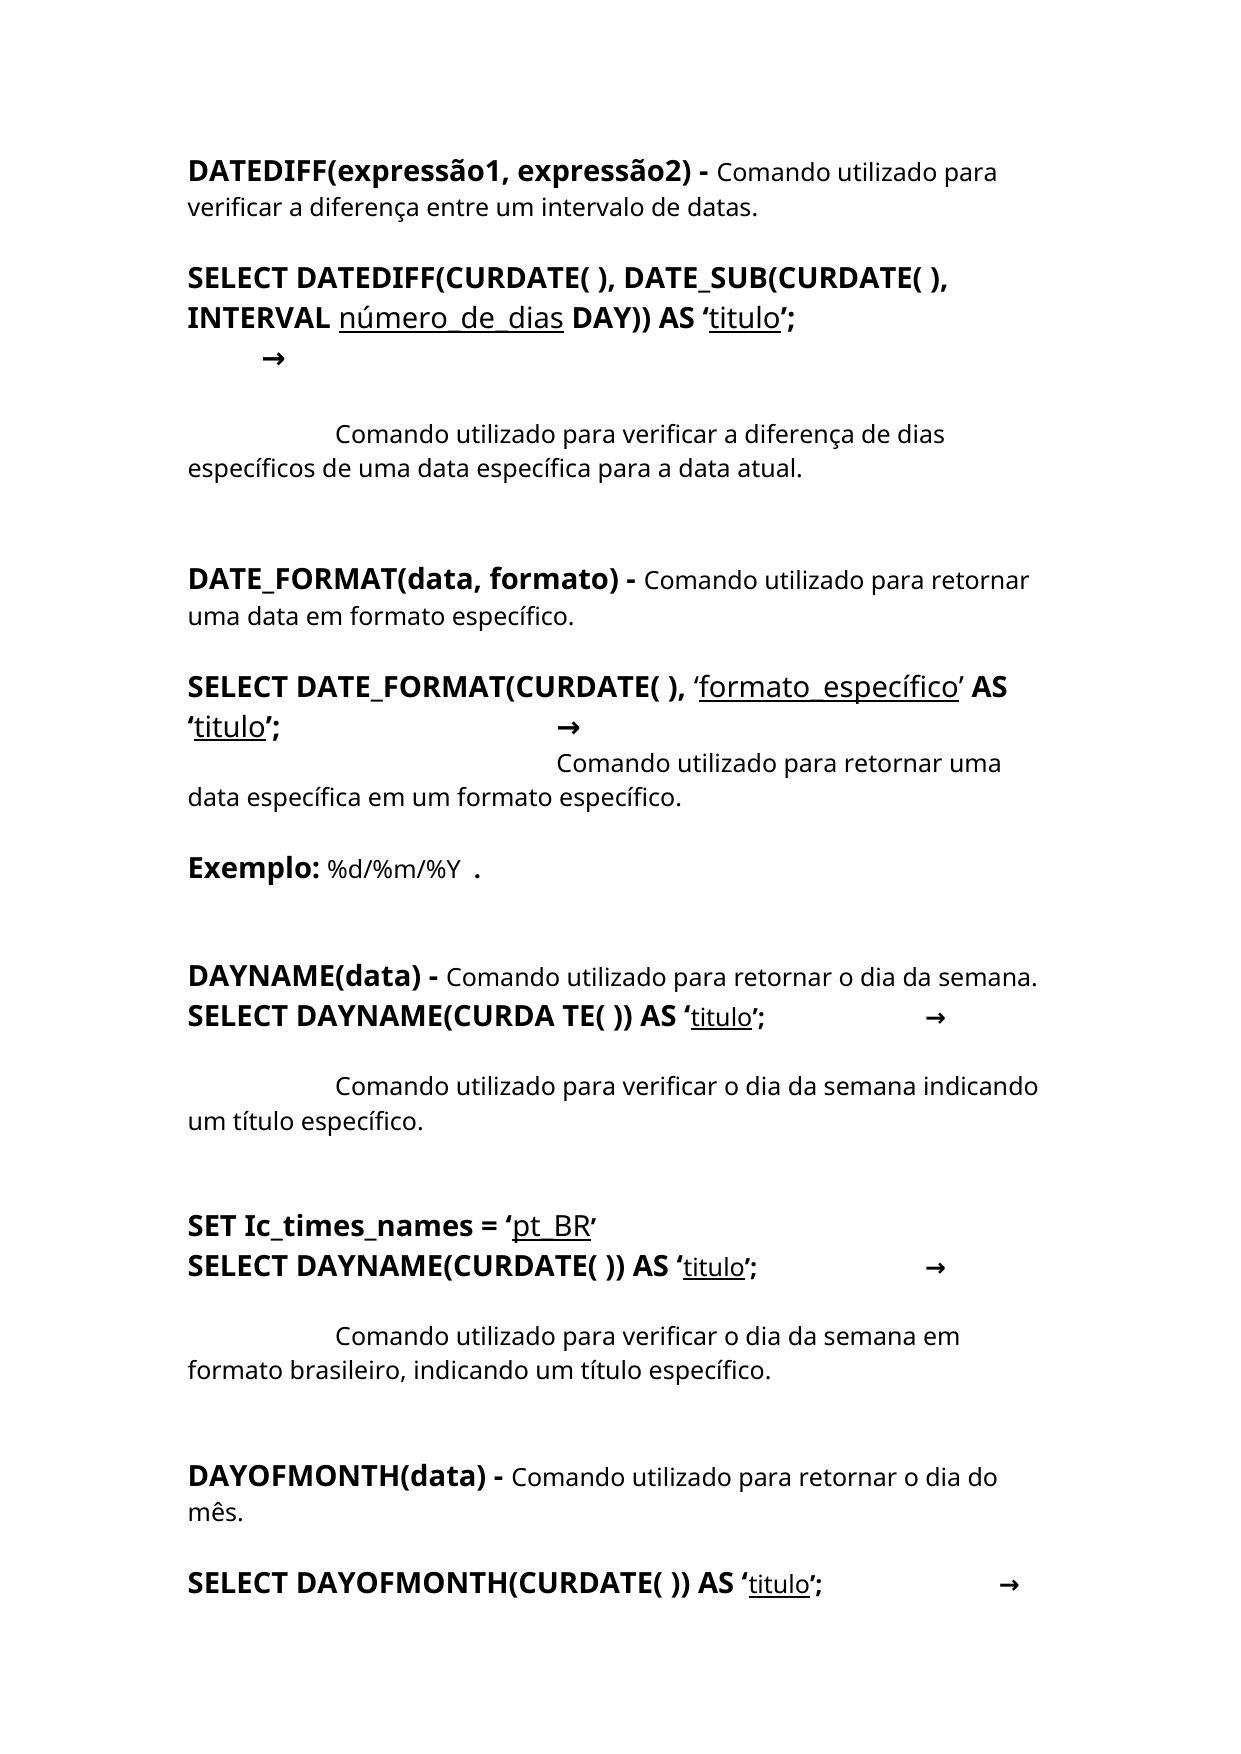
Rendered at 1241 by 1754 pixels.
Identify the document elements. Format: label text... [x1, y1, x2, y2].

text Comando utilizado para verificar a diferença de dias específicos de uma data específica para a data atual. [187, 417, 1053, 485]
text DAYNAME(data) - Comando utilizado para retornar o dia da semana. [187, 956, 1053, 995]
text SELECT DAYNAME(CURDATE( )) AS ‘titulo’; → [187, 1245, 1053, 1285]
text SELECT DAYOFMONTH(CURDATE( )) AS ‘titulo’; → [187, 1563, 1053, 1602]
text Comando utilizado para verificar o dia da semana indicando um título específico. [187, 1069, 1053, 1137]
text Exemplo: %d/%m/%Y . [187, 848, 1053, 887]
text SELECT DAYNAME(CURDA TE( )) AS ‘titulo’; → [187, 995, 1053, 1035]
text DATEDIFF(expressão1, expressão2) - Comando utilizado para verificar a diferença entre um intervalo de datas. [187, 150, 1053, 224]
text Comando utilizado para verificar o dia da semana em formato brasileiro, indicando um título específico. [187, 1319, 1053, 1387]
text DATE_FORMAT(data, formato) - Comando utilizado para retornar uma data em formato específico. [187, 558, 1053, 632]
text DAYOFMONTH(data) - Comando utilizado para retornar o dia do mês. [187, 1455, 1053, 1529]
text SELECT DATEDIFF(CURDATE( ), DATE_SUB(CURDATE( ), INTERVAL número_de_dias DAY)) AS ‘titulo’; → [187, 258, 1053, 377]
text SELECT DATE_FORMAT(CURDATE( ), ‘formato_específico’ AS ‘titulo’; → [187, 666, 1053, 746]
text Comando utilizado para retornar uma data específica em um formato específico. [187, 746, 1053, 814]
text SET Ic_times_names = ‘pt_BR’ [187, 1205, 1053, 1245]
